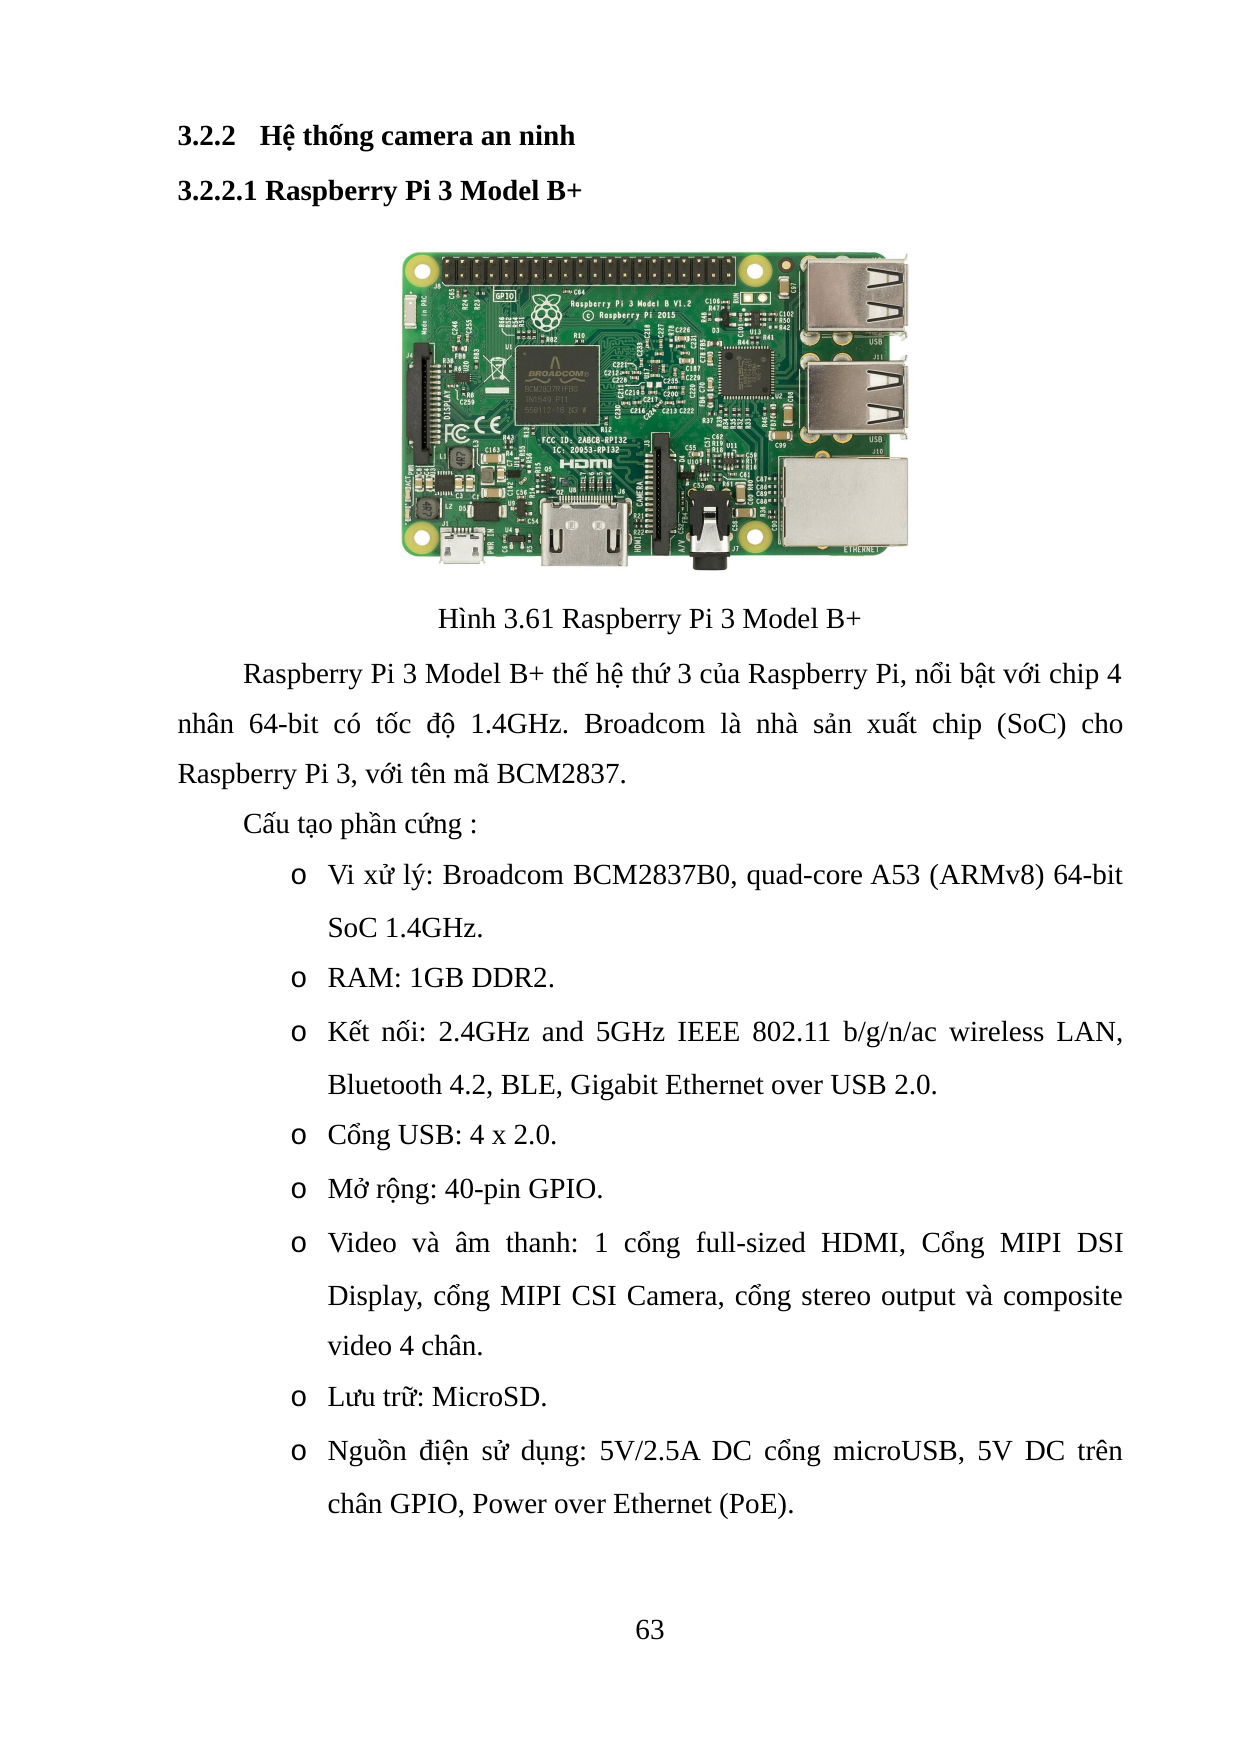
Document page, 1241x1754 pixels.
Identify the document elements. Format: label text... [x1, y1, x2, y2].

list Vi xử lý: Broadcom BCM2837B0, quad-core A53 (ARMv8) 64-bit SoC 1.4GHz. [290, 857, 1124, 943]
list Cổng USB: 4 x 2.0. [290, 1117, 1124, 1153]
text Raspberry Pi 3 Model B+ thế hệ thứ 3 của Raspberry Pi, nổi bật với chip 4 nhân 64-bit có tốc độ 1.4GHz. Broadcom là nhà sản xuất chip (SoC) cho Raspberry Pi 3, với tên mã BCM2837. [177, 656, 1124, 790]
picture [372, 222, 929, 585]
text Cấu tạo phần cứng : [177, 807, 1124, 840]
list Video và âm thanh: 1 cổng full-sized HDMI, Cổng MIPI DSI Display, cổng MIPI CSI Camera, cổng stereo output và composite video 4 chân. [290, 1225, 1124, 1362]
list Nguồn điện sử dụng: 5V/2.5A DC cổng microUSB, 5V DC trên chân GPIO, Power over Ethernet (PoE). [290, 1433, 1124, 1519]
list Lưu trữ: MicroSD. [290, 1379, 1124, 1415]
list Kết nối: 2.4GHz and 5GHz IEEE 802.11 b/g/n/ac wireless LAN, Bluetooth 4.2, BLE, Gigabit Ethernet over USB 2.0. [290, 1014, 1124, 1101]
subtitle 3.2.2.1 Raspberry Pi 3 Model B+ [177, 173, 1124, 206]
list Mở rộng: 40-pin GPIO. [290, 1171, 1124, 1207]
subtitle Hệ thống camera an ninh [177, 118, 1124, 152]
list RAM: 1GB DDR2. [290, 960, 1124, 996]
